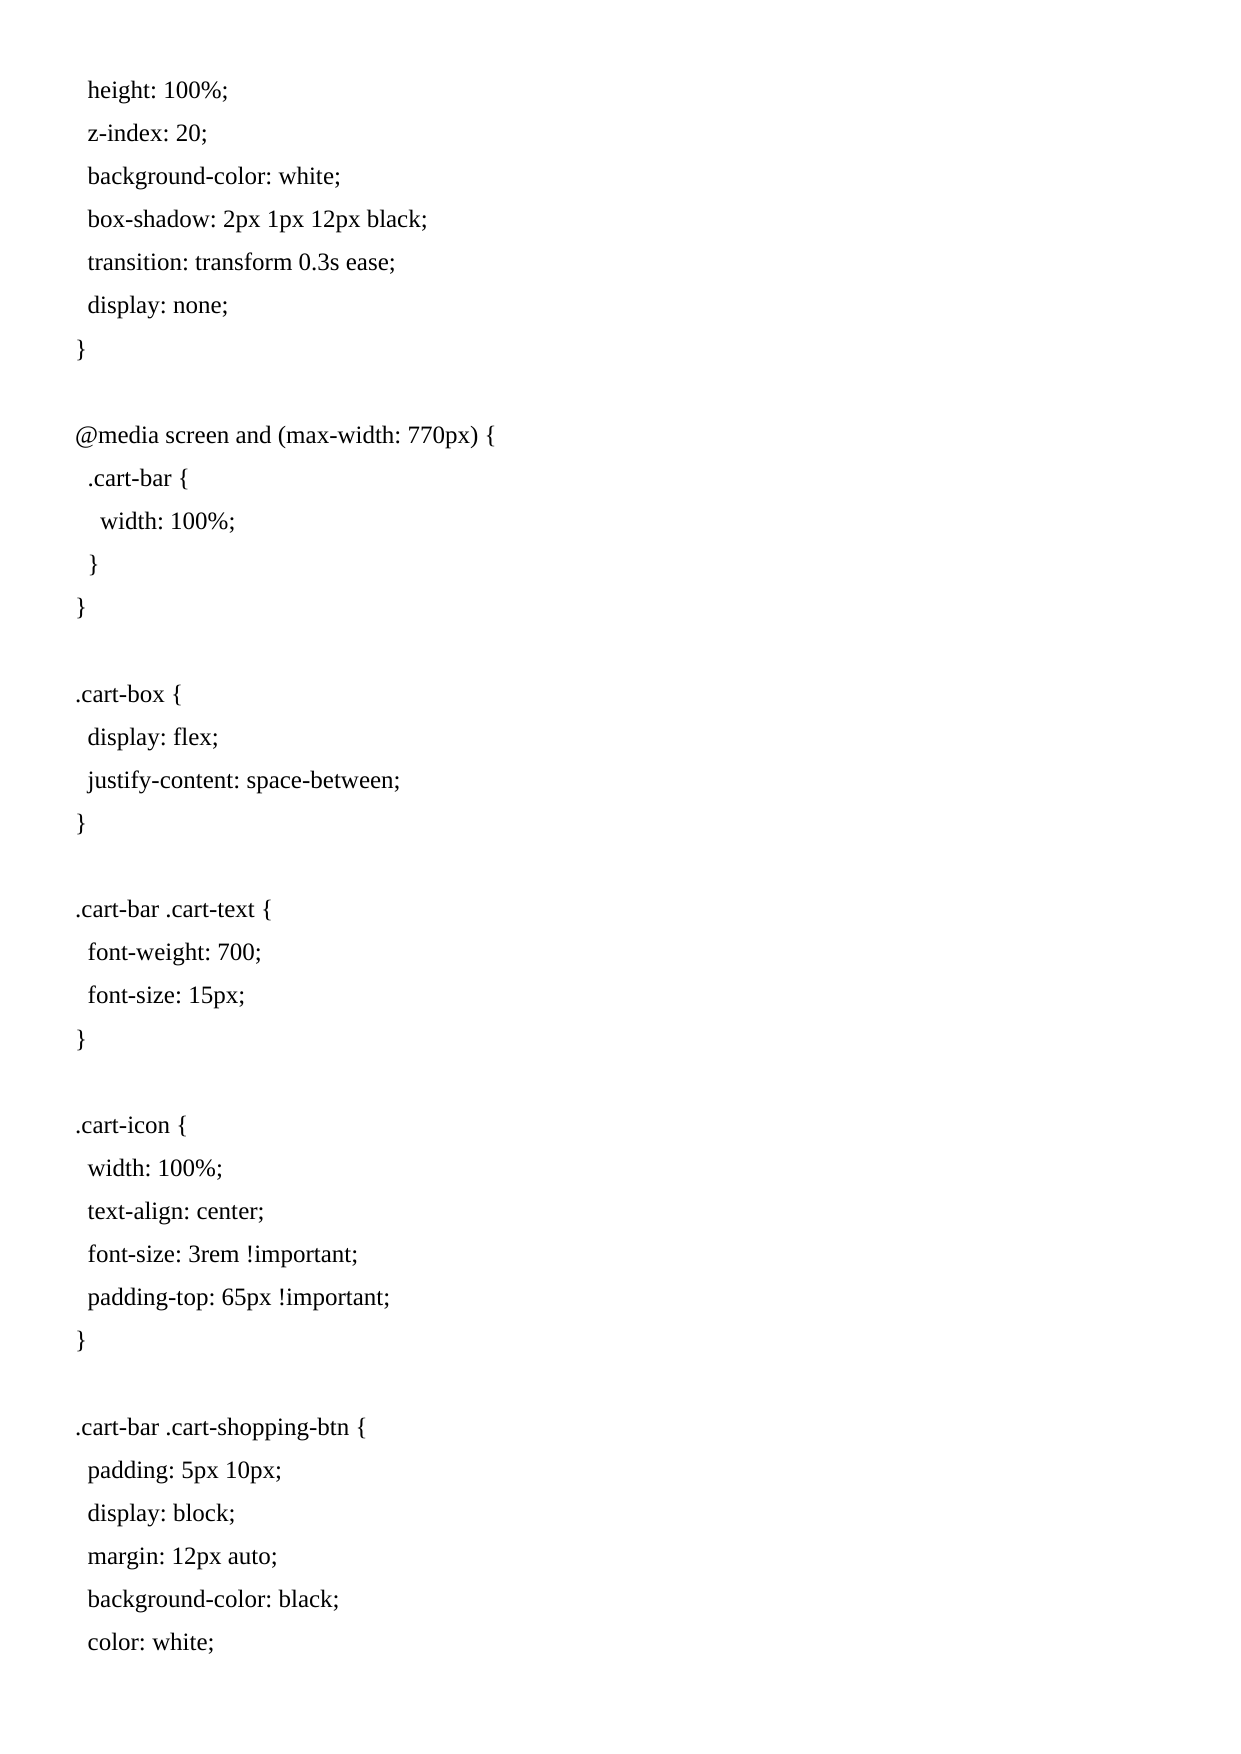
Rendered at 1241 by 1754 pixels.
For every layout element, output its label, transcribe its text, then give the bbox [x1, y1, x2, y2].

text .cart-bar .cart-shopping-btn { [75, 1412, 1165, 1441]
text font-size: 3rem !important; [75, 1239, 1165, 1268]
text background-color: white; [75, 161, 1165, 190]
text text-align: center; [75, 1196, 1165, 1225]
text display: flex; [75, 722, 1165, 751]
text background-color: black; [75, 1584, 1165, 1613]
text color: white; [75, 1627, 1165, 1656]
text } [75, 334, 1165, 362]
text } [75, 808, 1165, 837]
text padding: 5px 10px; [75, 1455, 1165, 1484]
text margin: 12px auto; [75, 1541, 1165, 1570]
text display: none; [75, 291, 1165, 319]
text width: 100%; [75, 1153, 1165, 1182]
text .cart-bar { [75, 463, 1165, 492]
text } [75, 1024, 1165, 1052]
text height: 100%; [75, 75, 1165, 104]
text @media screen and (max-width: 770px) { [75, 420, 1165, 449]
text font-weight: 700; [75, 937, 1165, 966]
text .cart-bar .cart-text { [75, 894, 1165, 923]
text width: 100%; [75, 506, 1165, 535]
text font-size: 15px; [75, 981, 1165, 1009]
text transition: transform 0.3s ease; [75, 247, 1165, 276]
text box-shadow: 2px 1px 12px black; [75, 204, 1165, 233]
text } [75, 1326, 1165, 1354]
text justify-content: space-between; [75, 765, 1165, 794]
text } [75, 592, 1165, 621]
text } [75, 549, 1165, 578]
text .cart-icon { [75, 1110, 1165, 1139]
text padding-top: 65px !important; [75, 1282, 1165, 1311]
text display: block; [75, 1498, 1165, 1527]
text z-index: 20; [75, 118, 1165, 147]
text .cart-box { [75, 679, 1165, 707]
